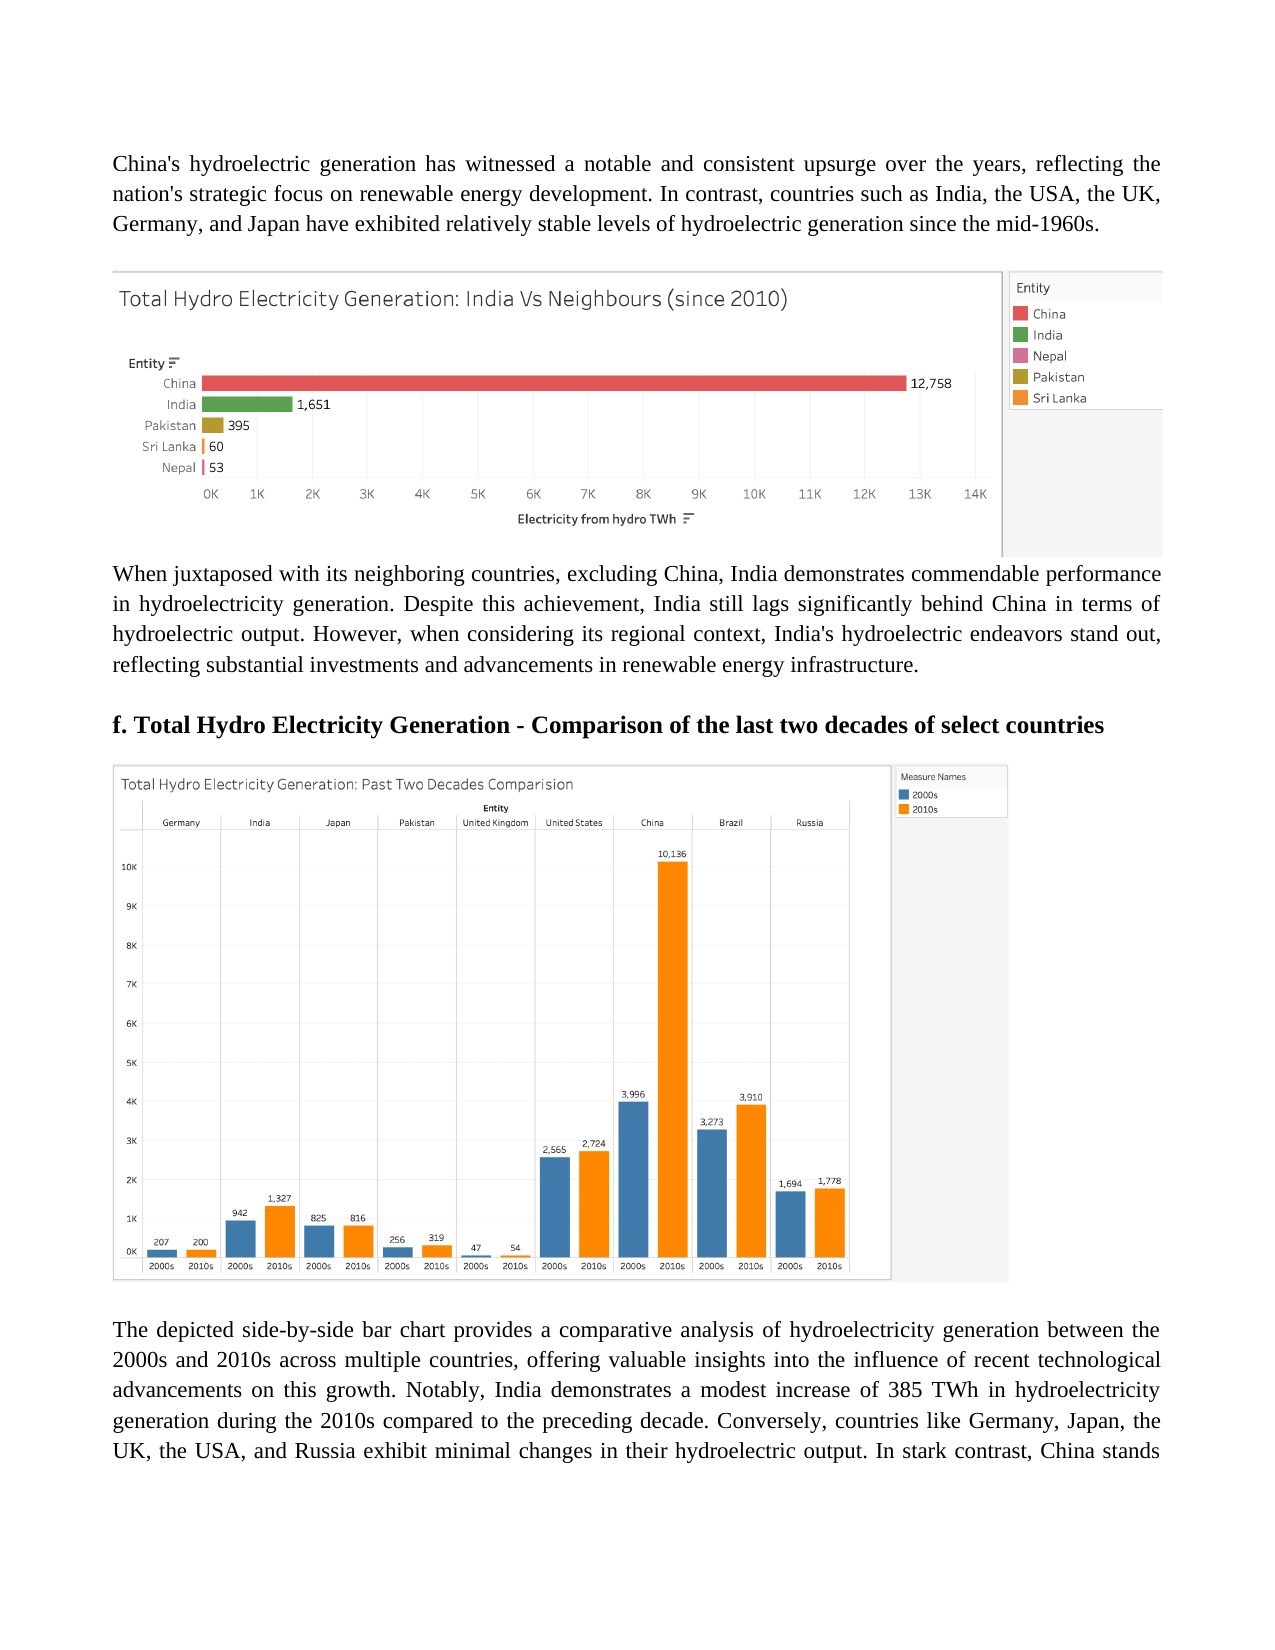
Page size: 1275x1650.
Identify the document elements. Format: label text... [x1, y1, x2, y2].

picture [112, 270, 1163, 557]
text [112, 1316, 1162, 1463]
subtitle f. Total Hydro Electricity Generation - Comparison of the last two decades of select countries [112, 710, 1162, 739]
picture [112, 763, 1009, 1282]
text When juxtaposed with its neighboring countries, excluding China, India demonstrates commendable performance in hydroelectricity generation. Despite this achievement, India still lags significantly behind China in terms of hydroelectric output. However, when considering its regional context, India's hydroelectric endeavors stand out, reflecting substantial investments and advancements in renewable energy infrastructure. [112, 560, 1162, 677]
text China's hydroelectric generation has witnessed a notable and consistent upsurge over the years, reflecting the nation's strategic focus on renewable energy development. In contrast, countries such as India, the USA, the UK, Germany, and Japan have exhibited relatively stable levels of hydroelectric generation since the mid-1960s. [112, 150, 1162, 237]
